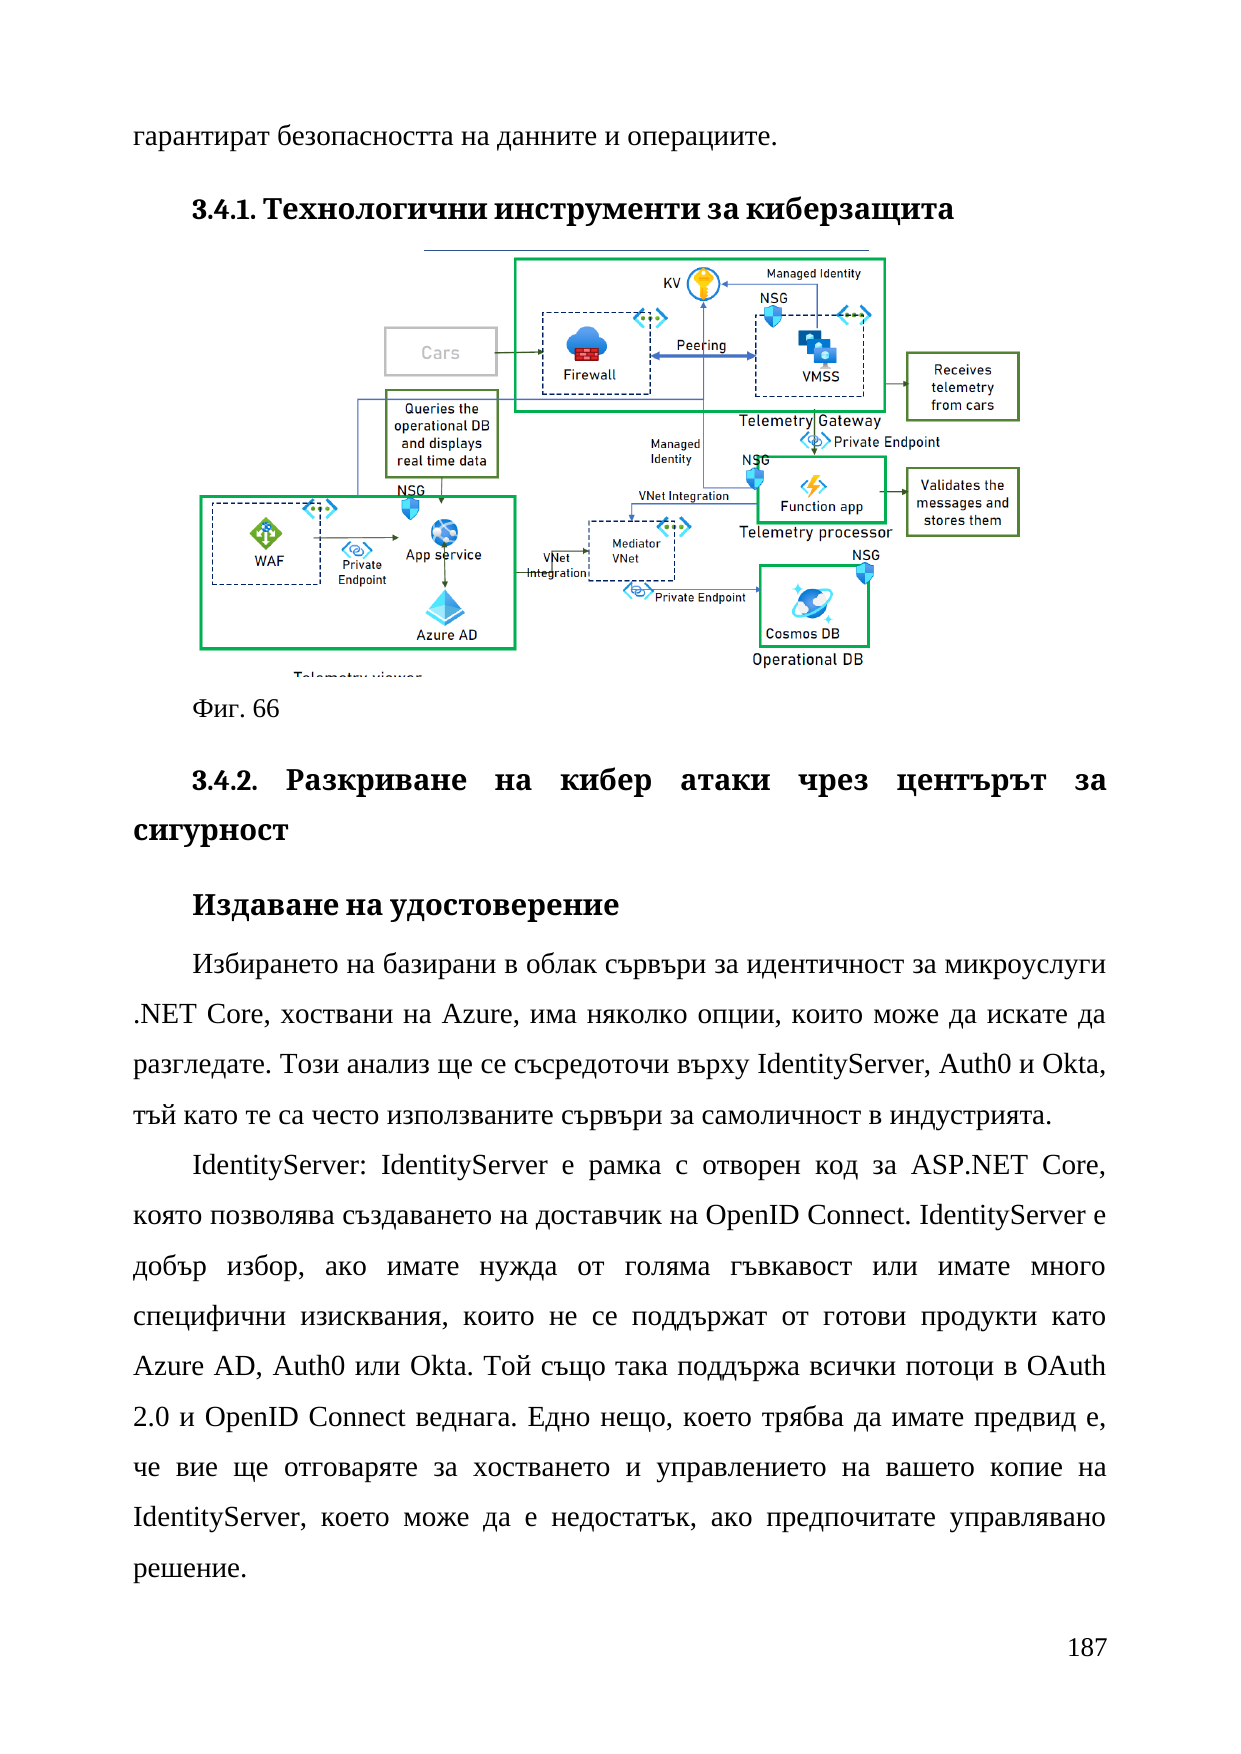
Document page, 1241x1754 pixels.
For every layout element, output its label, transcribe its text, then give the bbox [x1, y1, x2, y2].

text Избирането на базирани в облак сървъри за идентичност за микроуслуги .NET Core, хоствани на Azure, има няколко опции, които може да искате да разгледате. Този анализ ще се съсредоточи върху IdentityServer, Auth0 и Okta, тъй като те са често използваните сървъри за самоличност в индустрията. [133, 946, 1107, 1130]
text IdentityServer: IdentityServer е рамка с отворен код за ASP.NET Core, която позволява създаването на доставчик на OpenID Connect. IdentityServer е добър избор, ако имате нужда от голяма гъвкавост или имате много специфични изисквания, които не се поддържат от готови продукти като Azure AD, Auth0 или Okta. Той също така поддържа всички потоци в OAuth 2.0 и OpenID Connect веднага. Едно нещо, което трябва да имате предвид е, че вие ще отговаряте за хостването и управлението на вашето копие на IdentityServer, което може да е недостатък, ако предпочитате управлявано решение. [133, 1147, 1107, 1583]
text Фиг. 66 [133, 692, 1107, 723]
subtitle Издаване на удостоверение [133, 889, 1107, 923]
picture [192, 250, 1067, 677]
subtitle 3.4.2. Разкриване на кибер атаки чрез центърът за сигурност [133, 764, 1107, 848]
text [133, 118, 1107, 152]
subtitle 3.4.1. Технологични инструменти за киберзащита [133, 193, 1107, 227]
